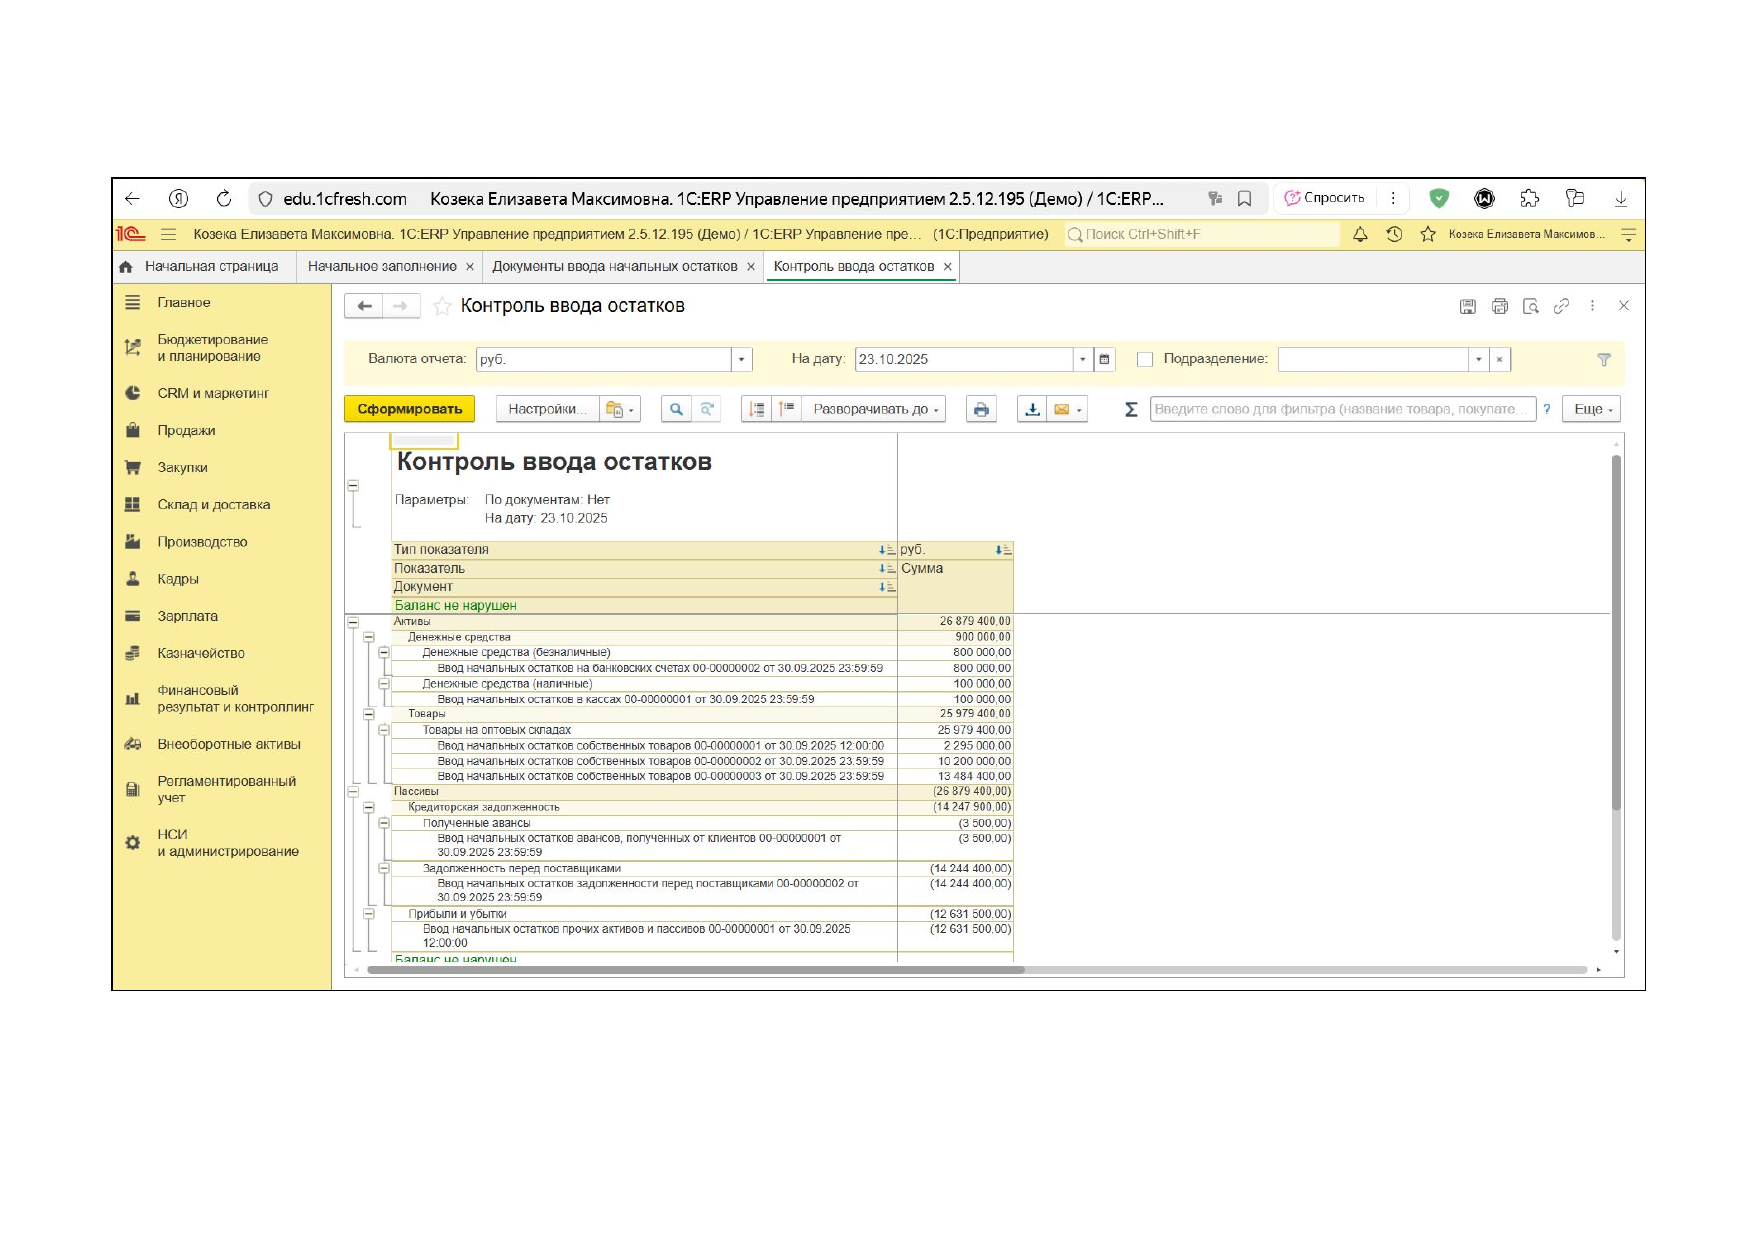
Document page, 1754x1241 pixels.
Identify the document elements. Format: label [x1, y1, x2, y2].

picture [113, 179, 1645, 990]
